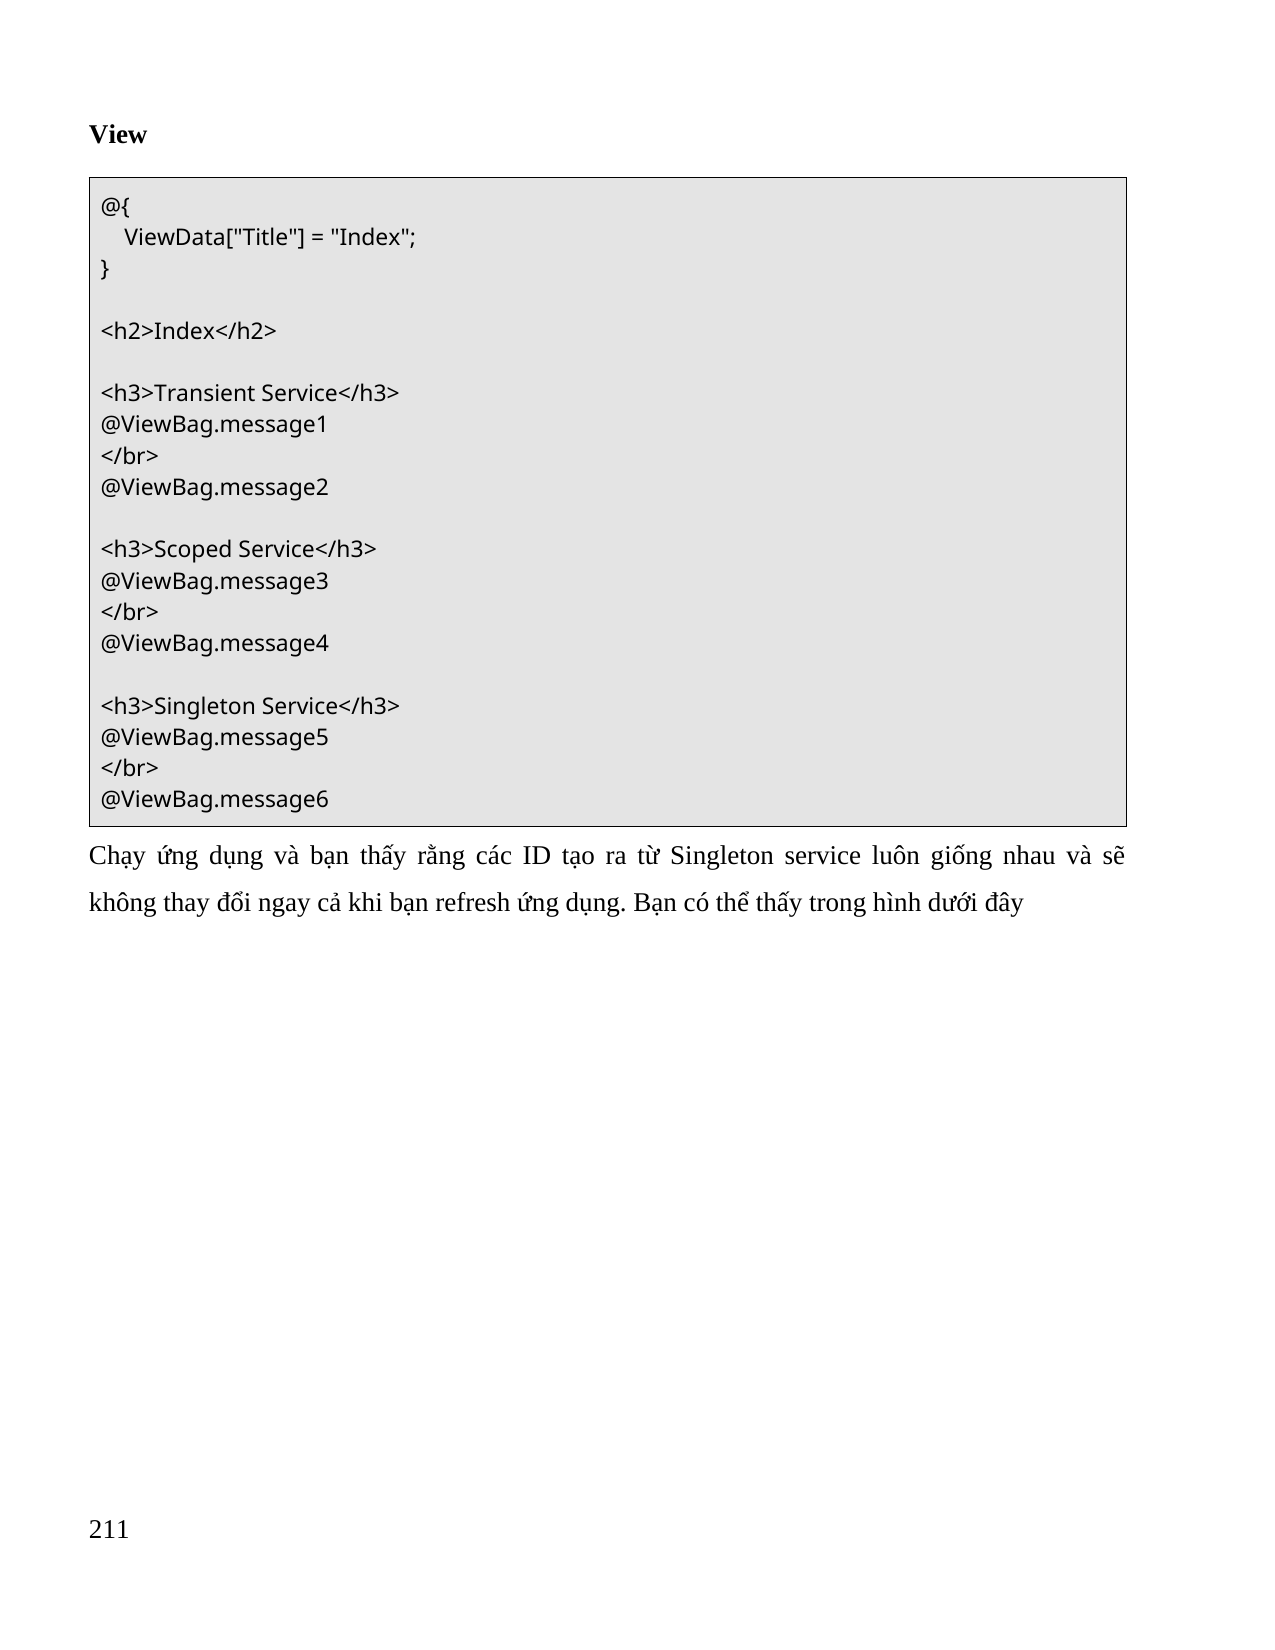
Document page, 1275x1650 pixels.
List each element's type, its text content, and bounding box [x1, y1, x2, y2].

table_header @{ ViewData["Title"] = "Index"; } <h2>Index</h2> <h3>Transient Service</h3> @ViewBag.message1 </br> @ViewBag.message2 <h3>Scoped Service</h3> @ViewBag.message3 </br> @ViewBag.message4 <h3>Singleton Service</h3> @ViewBag.message5 </br> @ViewBag.message6 [90, 178, 1126, 826]
text Chạy ứng dụng và bạn thấy rằng các ID tạo ra từ Singleton service luôn giống nhau và sẽ không thay đổi ngay cả khi bạn refresh ứng dụng. Bạn có thể thấy trong hình dưới đây [89, 839, 1127, 917]
text View [89, 118, 1127, 149]
